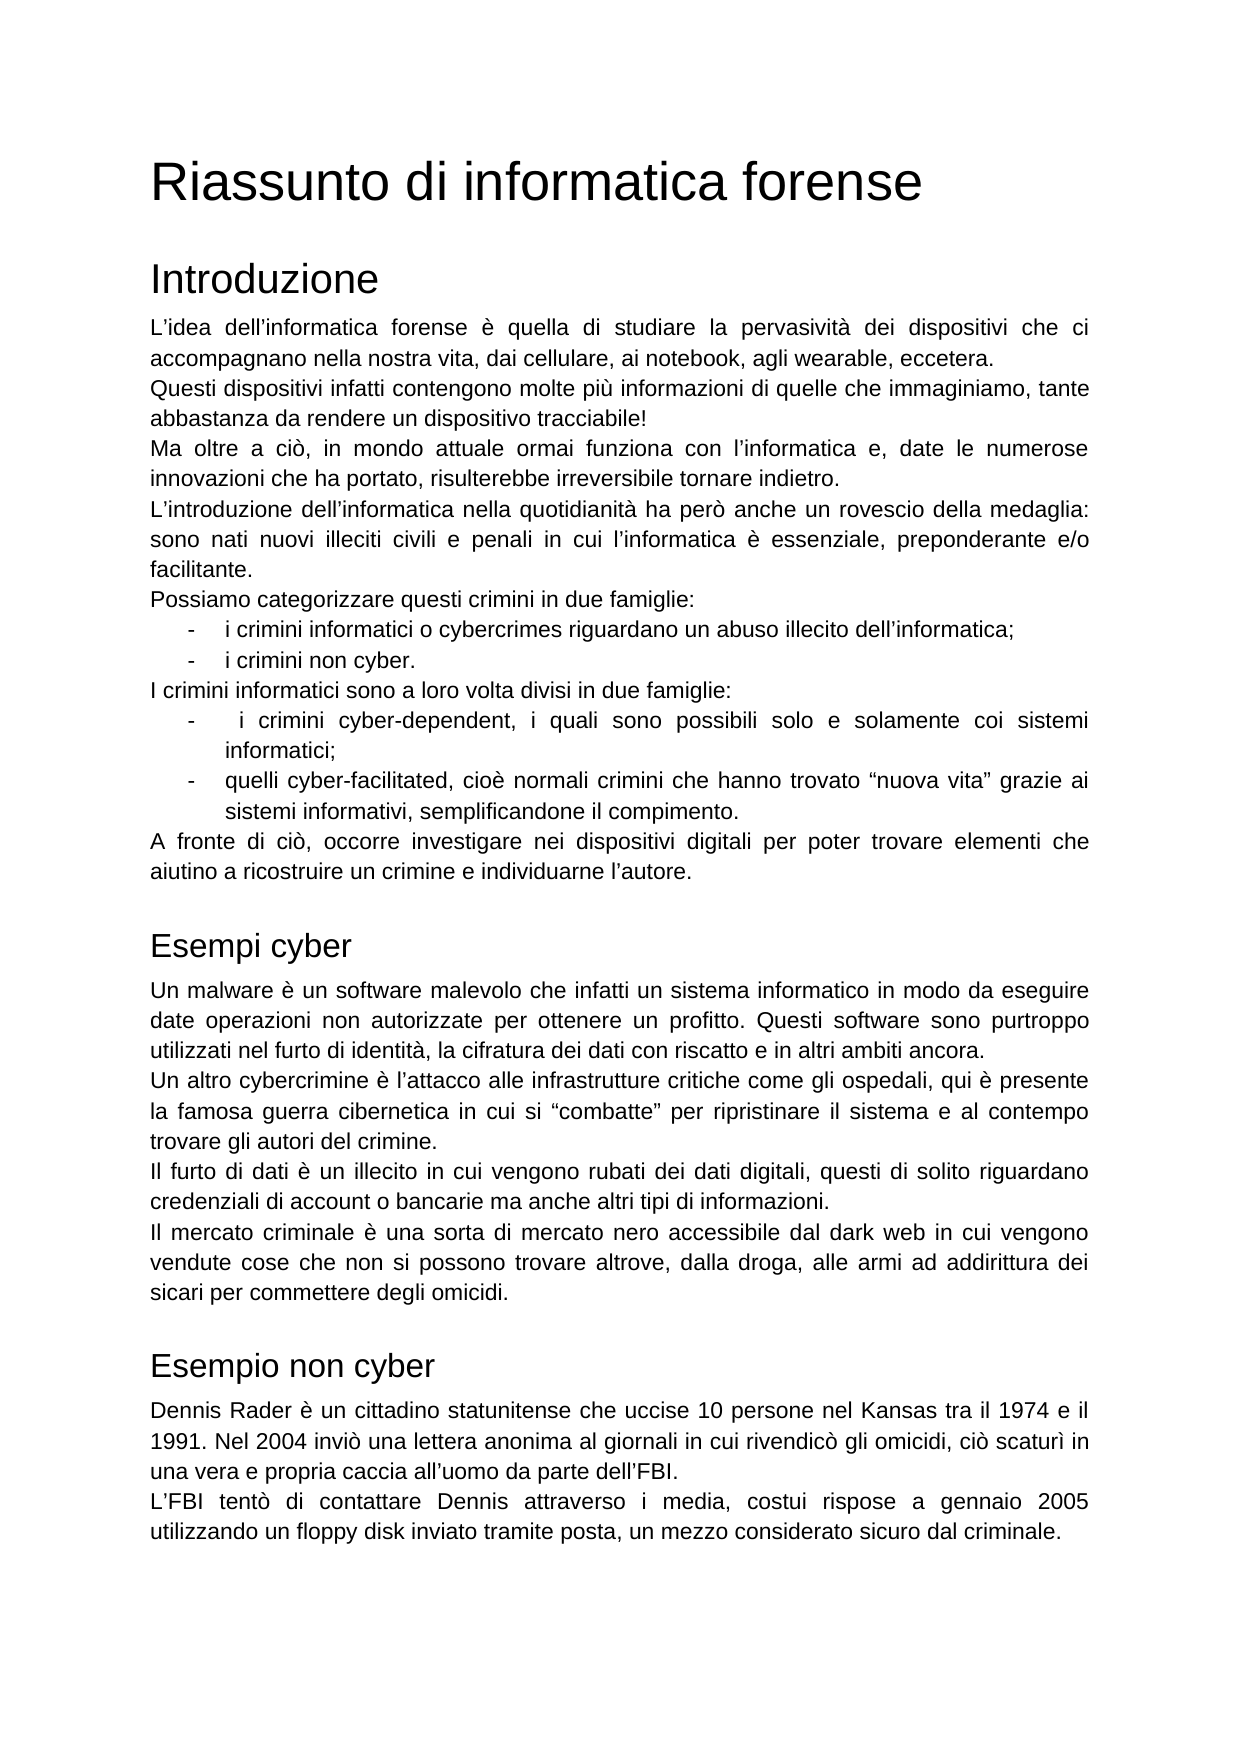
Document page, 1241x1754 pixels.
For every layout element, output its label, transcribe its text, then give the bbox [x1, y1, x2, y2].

text Un malware è un software malevolo che infatti un sistema informatico in modo da eseguire date operazioni non autorizzate per ottenere un profitto. Questi software sono purtroppo utilizzati nel furto di identità, la cifratura dei dati con riscatto e in altri ambiti ancora. [150, 977, 1090, 1063]
text Questi dispositivi infatti contengono molte più informazioni di quelle che immaginiamo, tante abbastanza da rendere un dispositivo tracciabile! [150, 375, 1090, 431]
text L’FBI tentò di contattare Dennis attraverso i media, costui rispose a gennaio 2005 utilizzando un floppy disk inviato tramite posta, un mezzo considerato sicuro dal criminale. [150, 1488, 1090, 1545]
text I crimini informatici sono a loro volta divisi in due famiglie: [150, 677, 1090, 703]
text Ma oltre a ciò, in mondo attuale ormai funziona con l’informatica e, date le numerose innovazioni che ha portato, risulterebbe irreversibile tornare indietro. [150, 435, 1090, 492]
subtitle Introduzione [150, 254, 1090, 302]
text Un altro cybercrimine è l’attacco alle infrastrutture critiche come gli ospedali, qui è presente la famosa guerra cibernetica in cui si “combatte” per ripristinare il sistema e al contempo trovare gli autori del crimine. [150, 1067, 1090, 1154]
text Possiamo categorizzare questi crimini in due famiglie: [150, 586, 1090, 613]
subtitle Esempio non cyber [150, 1347, 1090, 1385]
text Dennis Rader è un cittadino statunitense che uccise 10 persone nel Kansas tra il 1974 e il 1991. Nel 2004 inviò una lettera anonima al giornali in cui rivendicò gli omicidi, ciò scaturì in una vera e propria caccia all’uomo da parte dell’FBI. [150, 1397, 1090, 1484]
list i crimini informatici o cybercrimes riguardano un abuso illecito dell’informatica; [187, 616, 1090, 643]
text Il furto di dati è un illecito in cui vengono rubati dei dati digitali, questi di solito riguardano credenziali di account o bancarie ma anche altri tipi di informazioni. [150, 1158, 1090, 1214]
text A fronte di ciò, occorre investigare nei dispositivi digitali per poter trovare elementi che aiutino a ricostruire un crimine e individuarne l’autore. [150, 828, 1090, 884]
list quelli cyber-facilitated, cioè normali crimini che hanno trovato “nuova vita” grazie ai sistemi informativi, semplificandone il compimento. [187, 767, 1090, 824]
text L’introduzione dell’informatica nella quotidianità ha però anche un rovescio della medaglia: sono nati nuovi illeciti civili e penali in cui l’informatica è essenziale, preponderante e/o facilitante. [150, 496, 1090, 582]
list i crimini cyber-dependent, i quali sono possibili solo e solamente coi sistemi informatici; [187, 707, 1090, 764]
title Riassunto di informatica forense [150, 150, 1090, 212]
list i crimini non cyber. [187, 647, 1090, 673]
text L’idea dell’informatica forense è quella di studiare la pervasività dei dispositivi che ci accompagnano nella nostra vita, dai cellulare, ai notebook, agli wearable, eccetera. [150, 314, 1090, 371]
subtitle Esempi cyber [150, 926, 1090, 964]
text Il mercato criminale è una sorta di mercato nero accessibile dal dark web in cui vengono vendute cose che non si possono trovare altrove, dalla droga, alle armi ad addirittura dei sicari per commettere degli omicidi. [150, 1218, 1090, 1305]
